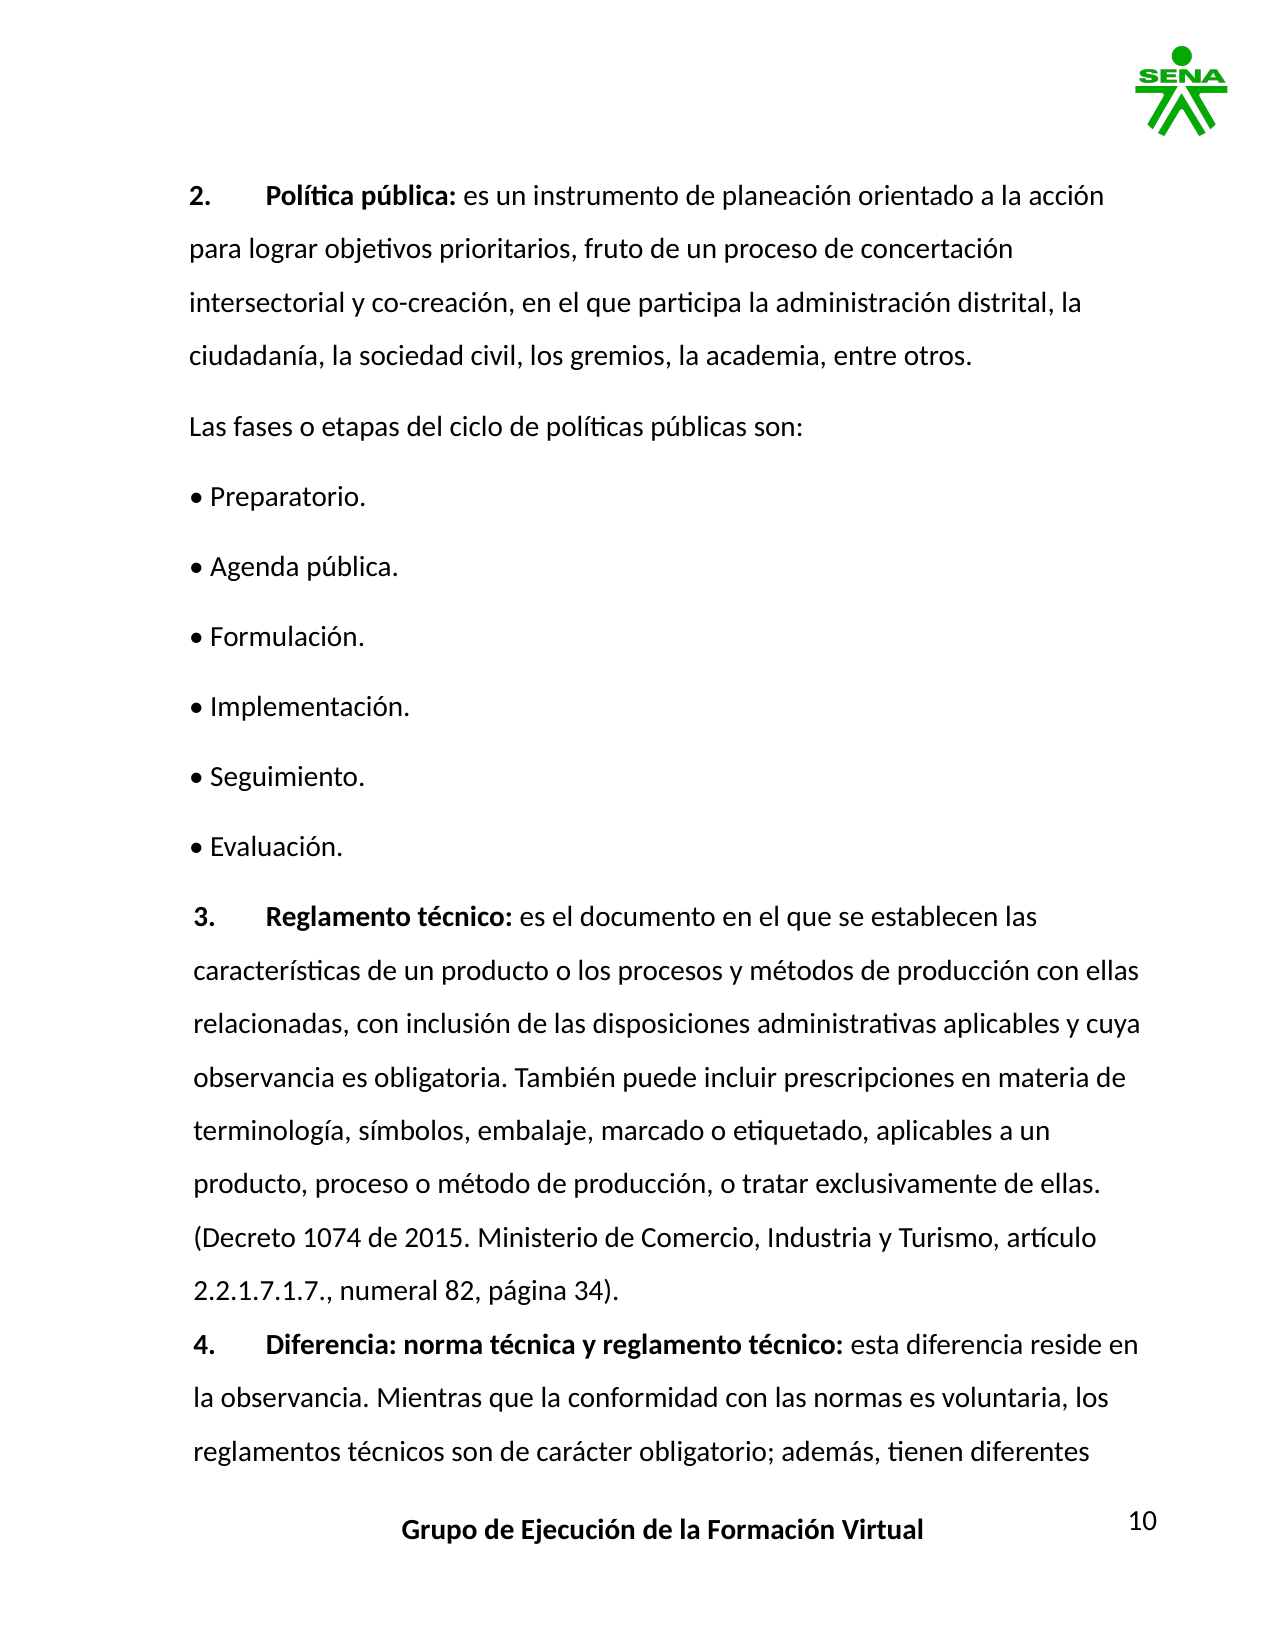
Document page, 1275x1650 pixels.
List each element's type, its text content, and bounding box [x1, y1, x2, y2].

text • Agenda pública. [189, 548, 1157, 583]
list Política pública: es un instrumento de planeación orientado a la acción para lograr objetivos prioritarios, fruto de un proceso de concertación intersectorial y co-creación, en el que participa la administración distrital, la ciudadanía, la sociedad civil, los gremios, la academia, entre otros. [189, 177, 1157, 373]
text • Formulación. [189, 618, 1157, 653]
picture [1135, 46, 1228, 136]
text Las fases o etapas del ciclo de políticas públicas son: [189, 408, 1157, 443]
text • Seguimiento. [189, 758, 1157, 794]
text • Implementación. [189, 688, 1157, 724]
text • Preparatorio. [189, 478, 1157, 513]
text • Evaluación. [189, 828, 1157, 864]
list Reglamento técnico: es el documento en el que se establecen las características de un producto o los procesos y métodos de producción con ellas relacionadas, con inclusión de las disposiciones administrativas aplicables y cuya observancia es obligatoria. También puede incluir prescripciones en materia de terminología, símbolos, embalaje, marcado o etiquetado, aplicables a un producto, proceso o método de producción, o tratar exclusivamente de ellas. (Decreto 1074 de 2015. Ministerio de Comercio, Industria y Turismo, artículo 2.2.1.7.1.7., numeral 82, página 34). [193, 898, 1157, 1308]
